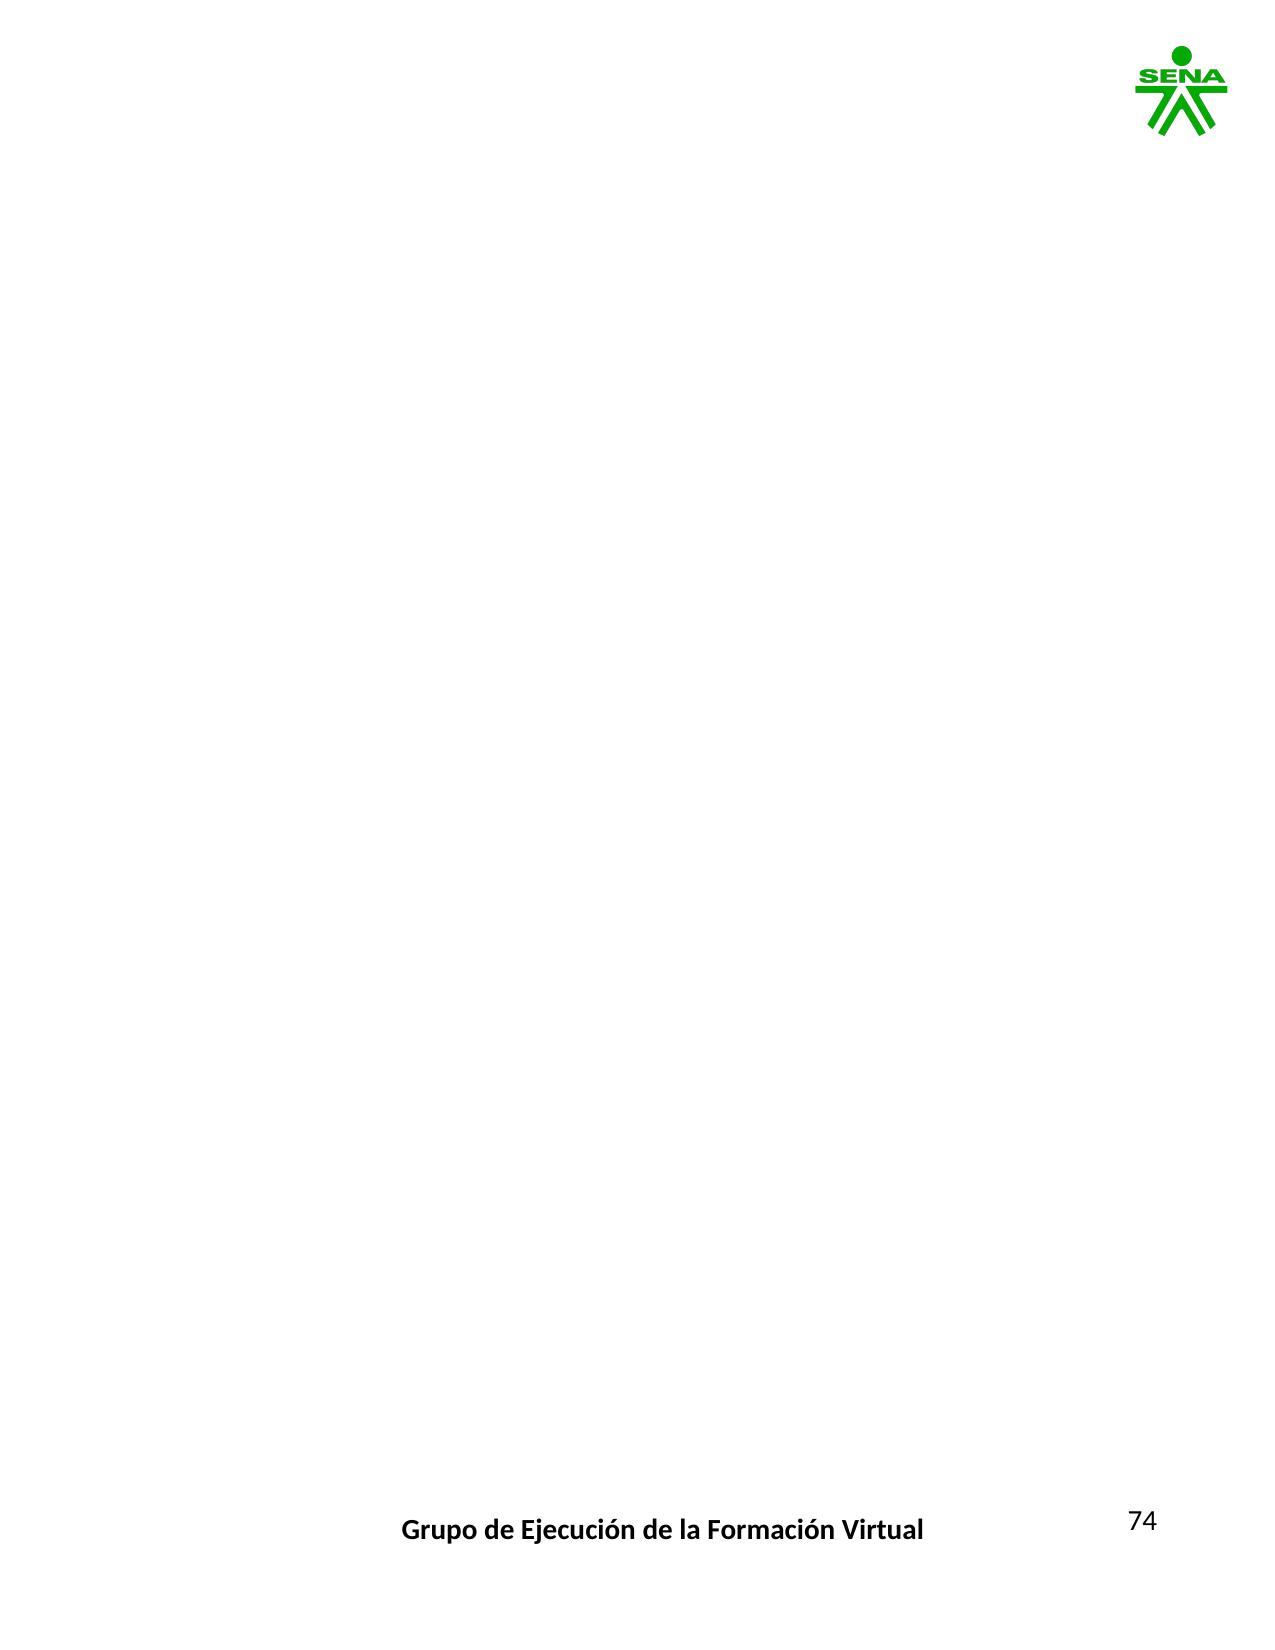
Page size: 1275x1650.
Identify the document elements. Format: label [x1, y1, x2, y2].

picture [1135, 46, 1228, 136]
